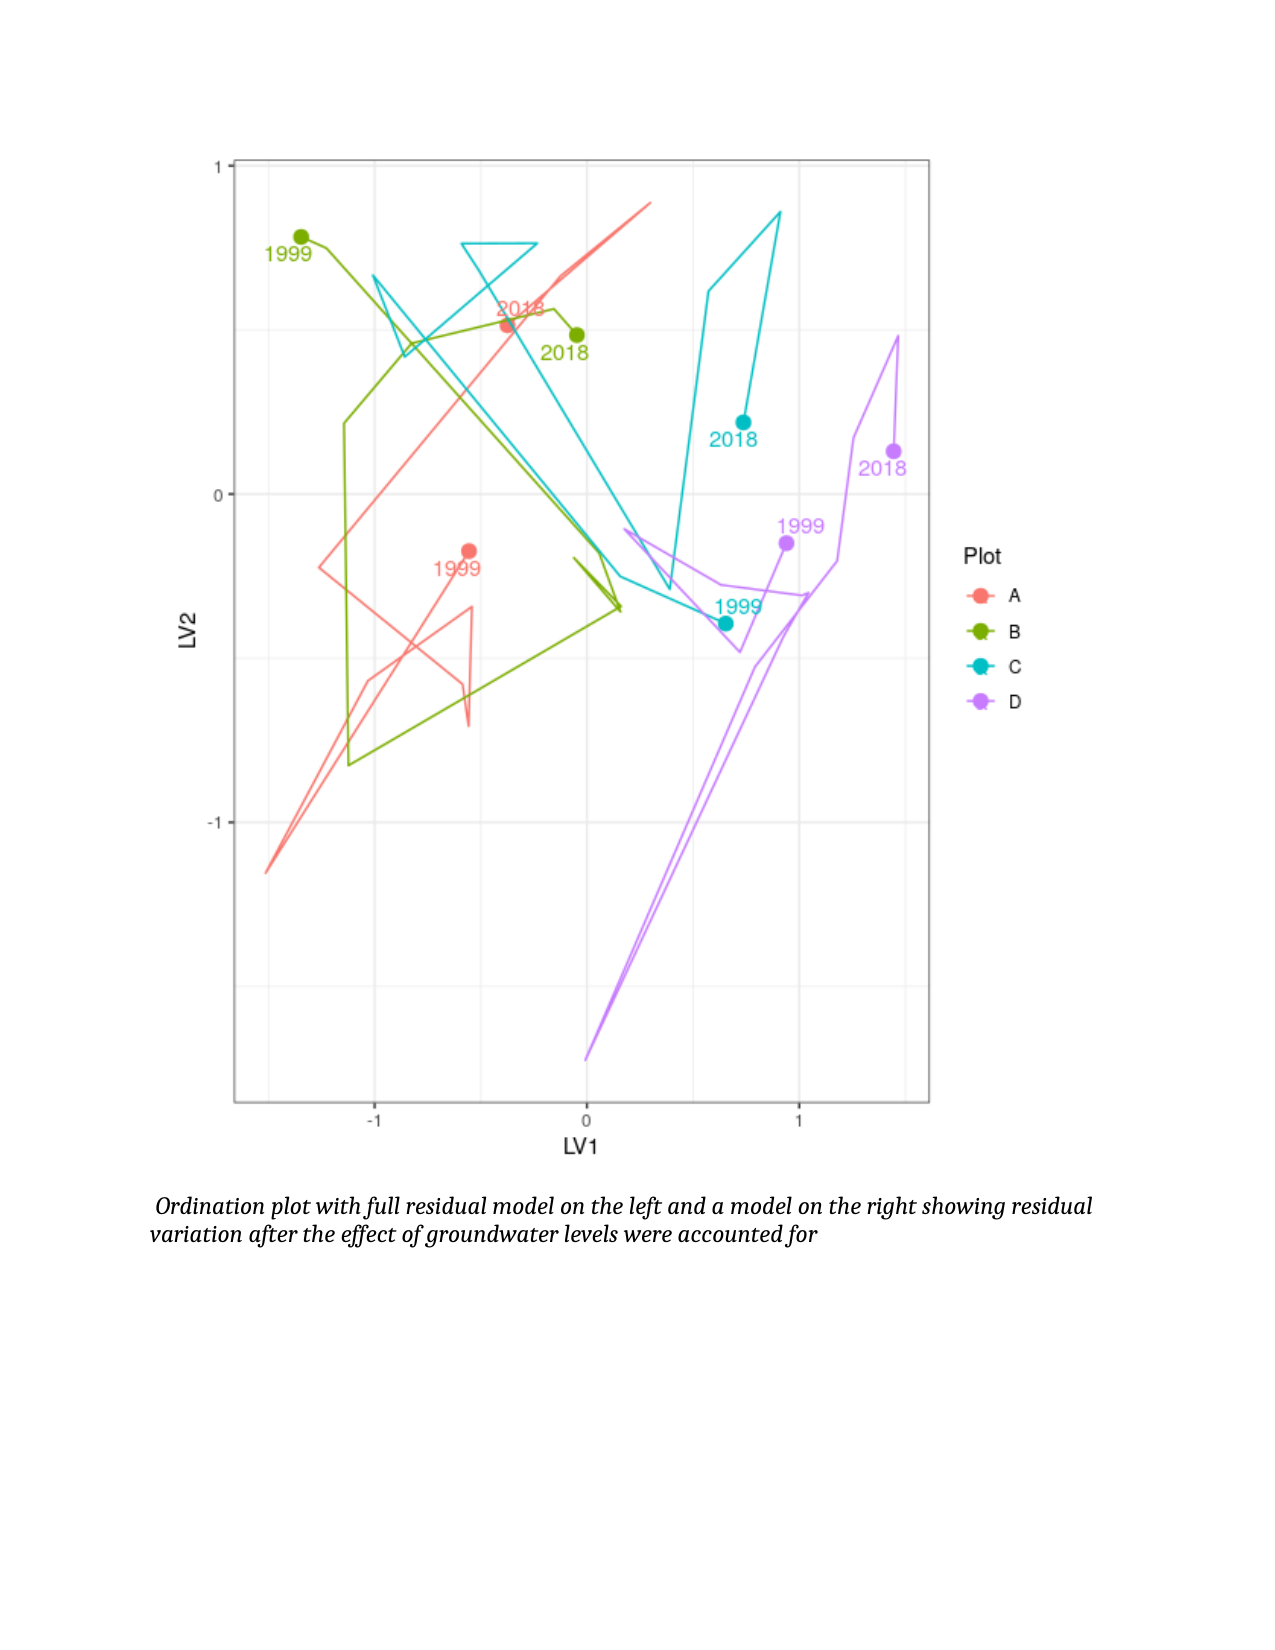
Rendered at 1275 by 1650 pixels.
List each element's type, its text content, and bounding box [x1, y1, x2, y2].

picture [168, 150, 1044, 1171]
text Ordination plot with full residual model on the left and a model on the right showing residual variation after the effect of groundwater levels were accounted for [150, 1192, 1125, 1249]
